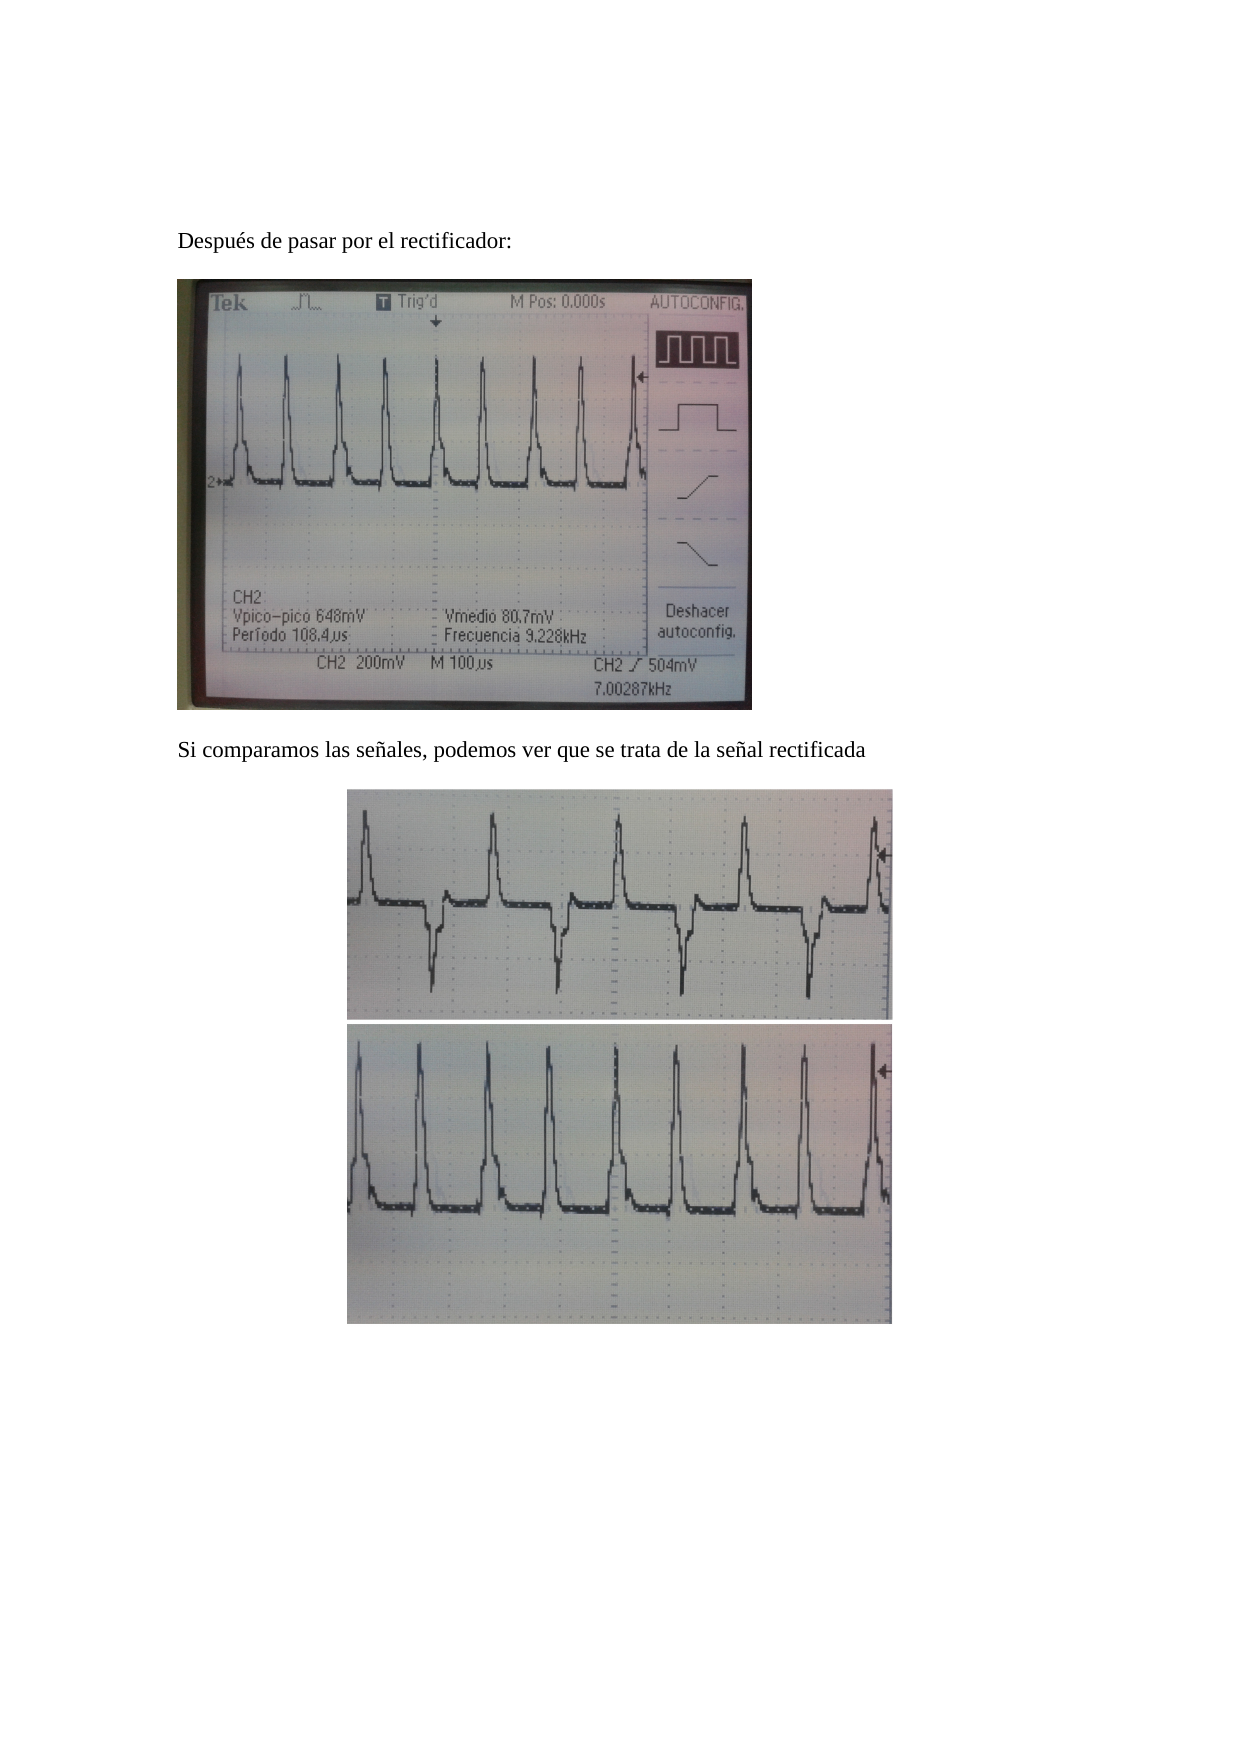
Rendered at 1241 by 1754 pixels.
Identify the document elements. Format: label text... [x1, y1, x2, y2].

text Después de pasar por el rectificador: [177, 227, 1063, 253]
text Si comparamos las señales, podemos ver que se trata de la señal rectificada [177, 736, 1063, 763]
picture [177, 279, 752, 710]
picture [347, 788, 893, 1327]
